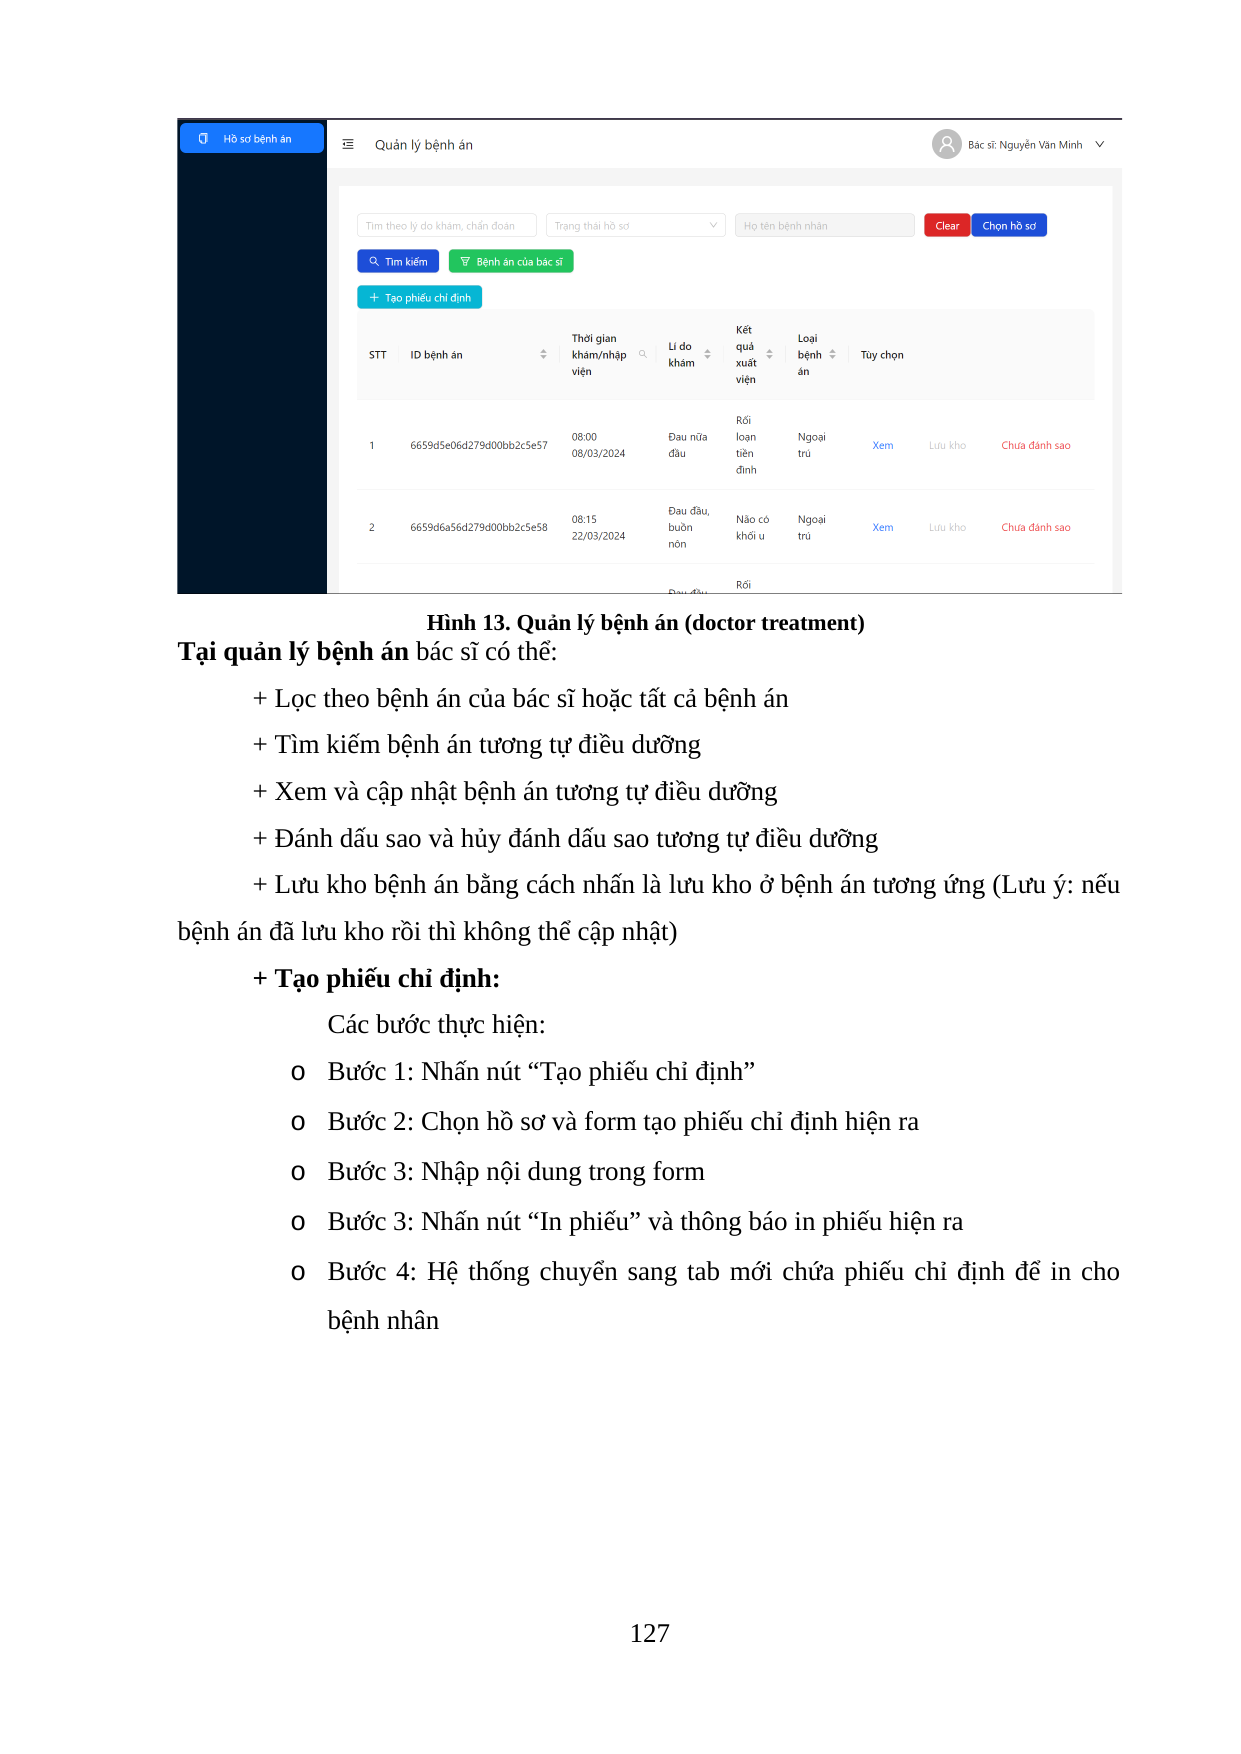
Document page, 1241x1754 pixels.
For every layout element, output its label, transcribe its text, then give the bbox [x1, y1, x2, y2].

text Các bước thực hiện: [252, 1008, 1122, 1039]
text Quản lý bệnh án (doctor treatment) [214, 609, 1122, 635]
text Tại quản lý bệnh án bác sĩ có thể: [177, 635, 1122, 666]
list Bước 1: Nhấn nút “Tạo phiếu chỉ định” [290, 1055, 1122, 1088]
text + Lọc theo bệnh án của bác sĩ hoặc tất cả bệnh án [177, 682, 1122, 713]
list Bước 3: Nhấn nút “In phiếu” và thông báo in phiếu hiện ra [290, 1205, 1122, 1239]
list Tạo phiếu chỉ định: [177, 962, 1122, 993]
list Xem và cập nhật bệnh án tương tự điều dưỡng [177, 775, 1122, 806]
list Đánh dấu sao và hủy đánh dấu sao tương tự điều dưỡng [177, 822, 1122, 853]
picture [177, 118, 1123, 594]
list Tìm kiếm bệnh án tương tự điều dưỡng [177, 728, 1122, 759]
list Bước 3: Nhập nội dung trong form [290, 1155, 1122, 1189]
list Bước 4: Hệ thống chuyển sang tab mới chứa phiếu chỉ định để in cho bệnh nhân [290, 1255, 1122, 1336]
list Bước 2: Chọn hồ sơ và form tạo phiếu chỉ định hiện ra [290, 1105, 1122, 1138]
list Lưu kho bệnh án bằng cách nhấn là lưu kho ở bệnh án tương ứng (Lưu ý: nếu bệnh án đã lưu kho rồi thì không thể cập nhật) [177, 868, 1122, 946]
